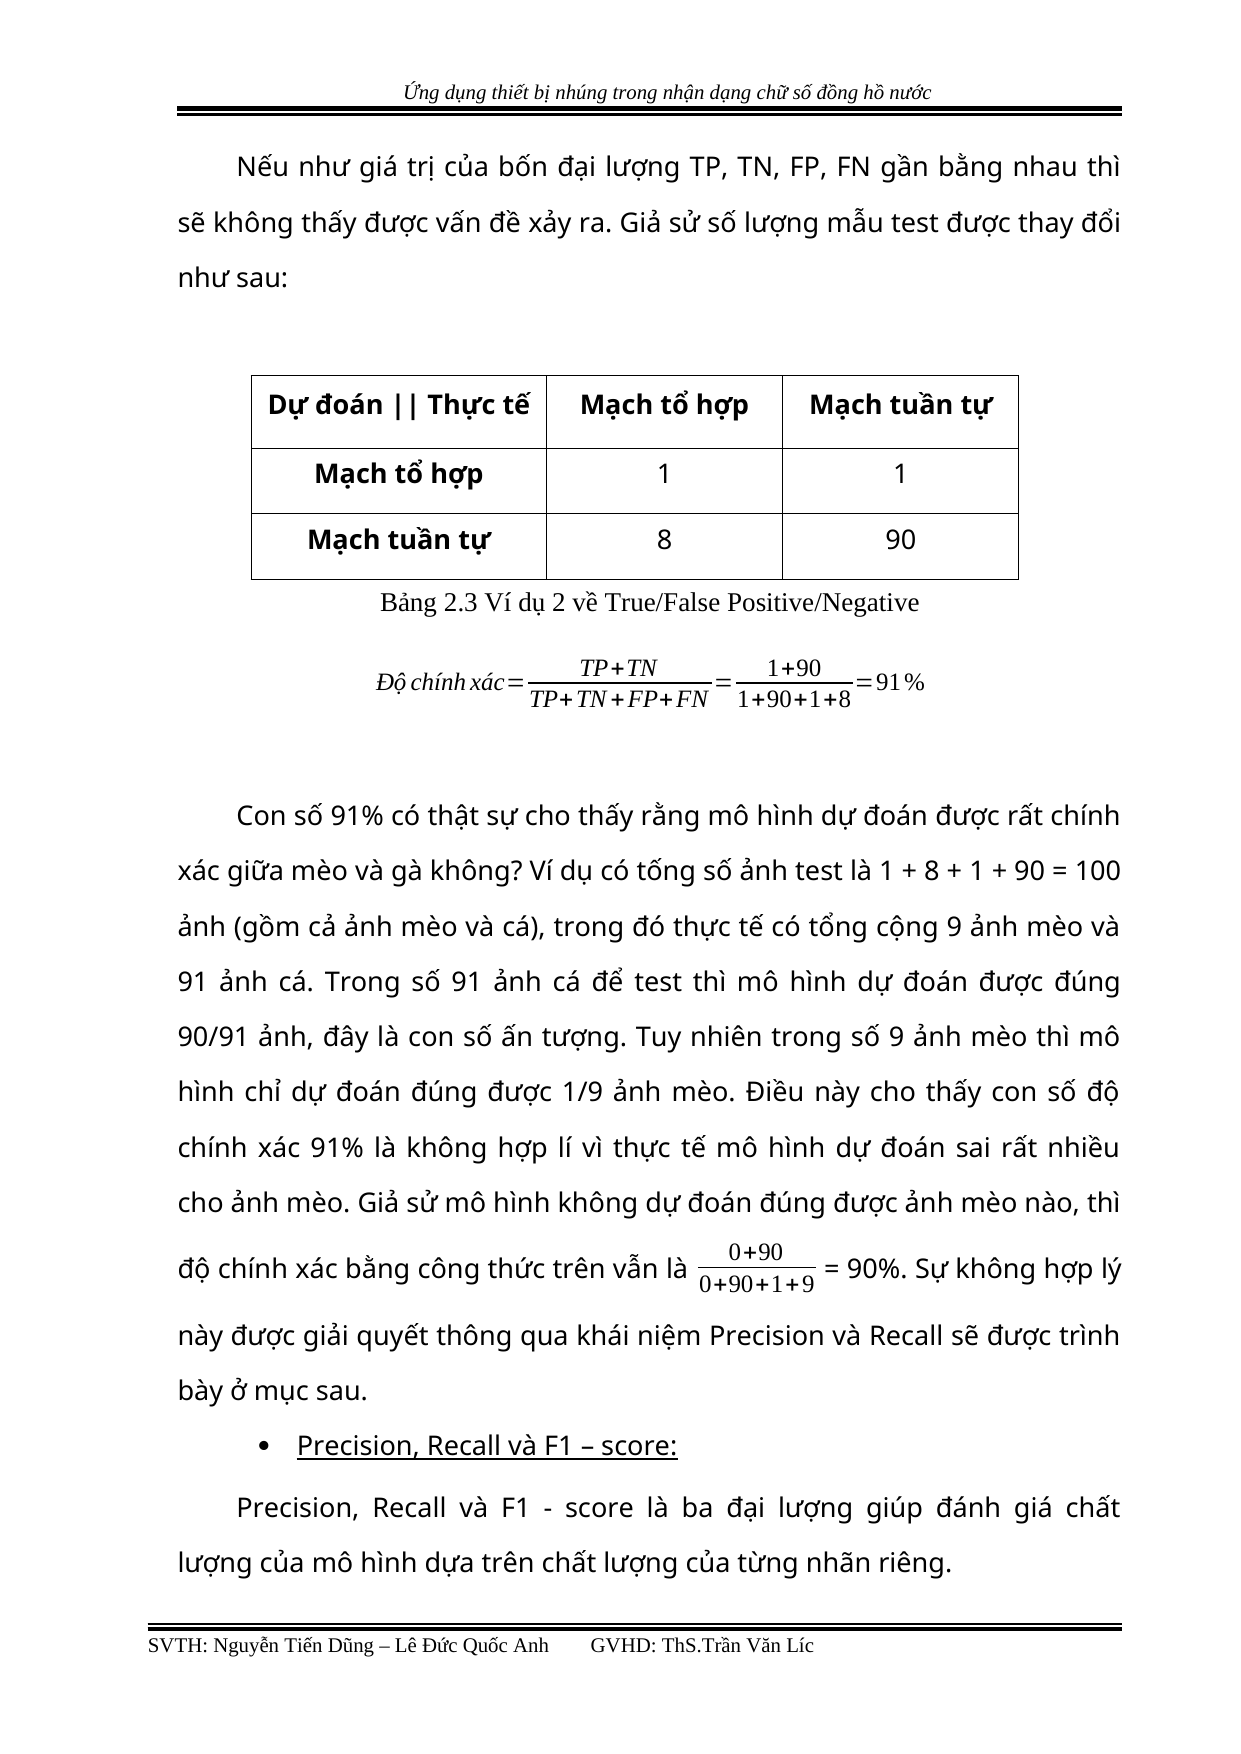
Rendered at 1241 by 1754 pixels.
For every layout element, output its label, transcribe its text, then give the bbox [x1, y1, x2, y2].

text Nếu như giá trị của bốn đại lượng TP, TN, FP, FN gần bằng nhau thì sẽ không thấy được vấn đề xảy ra. Giả sử số lượng mẫu test được thay đổi như sau: [177, 148, 1122, 295]
table_cell Mạch tổ hợp [252, 449, 546, 513]
table_cell 8 [547, 514, 782, 579]
list Precision, Recall và F1 – score: [259, 1427, 1122, 1464]
table_cell 1 [783, 449, 1018, 513]
table_cell Mạch tuần tự [252, 514, 546, 579]
text Bảng 2.3 Ví dụ 2 về True/False Positive/Negative [177, 587, 1122, 618]
table_header Mạch tuần tự [783, 376, 1018, 447]
table_header Dự đoán || Thực tế [252, 376, 546, 447]
text Precision, Recall và F1 - score là ba đại lượng giúp đánh giá chất lượng của mô hình dựa trên chất lượng của từng nhãn riêng. [177, 1488, 1122, 1581]
table_header Mạch tổ hợp [547, 376, 782, 447]
table_cell 90 [783, 514, 1018, 579]
text Con số 91% có thật sự cho thấy rằng mô hình dự đoán được rất chính xác giữa mèo và gà không? Ví dụ có tống số ảnh test là 1 + 8 + 1 + 90 = 100 ảnh (gồm cả ảnh mèo và cá), trong đó thực tế có tổng cộng 9 ảnh mèo và 91 ảnh cá. Trong số 91 ảnh cá để test thì mô hình dự đoán được đúng 90/91 ảnh, đây là con số ấn tượng. Tuy nhiên trong số 9 ảnh mèo thì mô hình chỉ dự đoán đúng được 1/9 ảnh mèo. Điều này cho thấy con số độ chính xác 91% là không hợp lí vì thực tế mô hình dự đoán sai rất nhiều cho ảnh mèo. Giả sử mô hình không dự đoán đúng được ảnh mèo nào, thì độ chính xác bằng công thức trên vẫn là = 90%. Sự không hợp lý này được giải quyết thông qua khái niệm Precision và Recall sẽ được trình bày ở mục sau. [177, 796, 1122, 1408]
table_cell 1 [547, 449, 782, 513]
